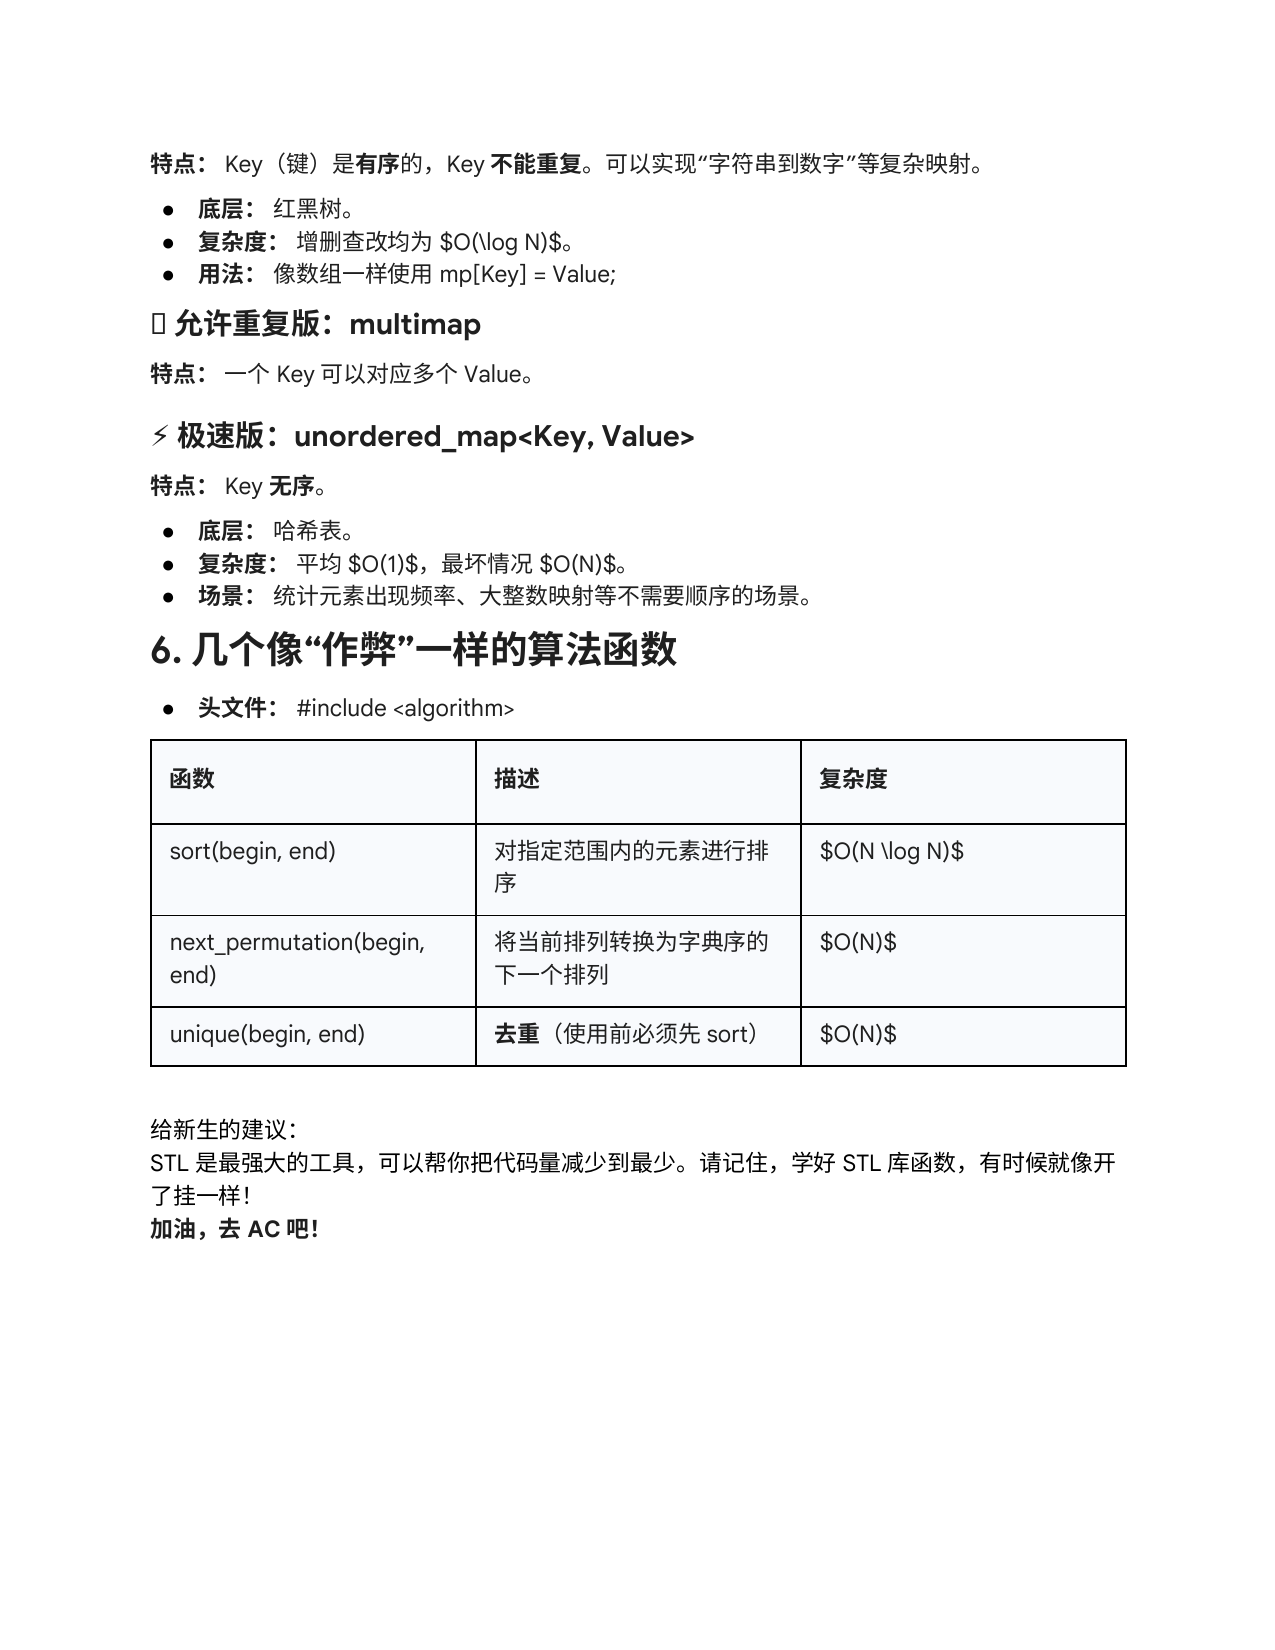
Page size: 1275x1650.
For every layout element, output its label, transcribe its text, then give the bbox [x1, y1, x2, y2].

text 给新生的建议： [150, 1117, 1125, 1146]
list 头文件： #include <algorithm> [161, 694, 1125, 722]
table_header 描述 [477, 741, 800, 823]
text 特点： 一个 Key 可以对应多个 Value。 [150, 360, 1125, 389]
table_cell next_permutation(begin, end) [152, 916, 475, 1006]
list 复杂度： 增删查改均为 $O(\log N)$。 [161, 228, 1125, 257]
table_cell $O(N)$ [802, 916, 1125, 1006]
text 加油，去 AC 吧！ [150, 1215, 1125, 1244]
subtitle 🌳 允许重复版：multimap [150, 306, 1125, 342]
list 用法： 像数组一样使用 mp[Key] = Value; [161, 261, 1125, 289]
table_cell unique(begin, end) [152, 1008, 475, 1065]
list 场景： 统计元素出现频率、大整数映射等不需要顺序的场景。 [161, 582, 1125, 611]
text STL 是最强大的工具，可以帮你把代码量减少到最少。请记住，学好 STL 库函数，有时候就像开了挂一样！ [150, 1149, 1125, 1211]
text 特点： Key 无序。 [150, 472, 1125, 501]
table_cell 将当前排列转换为字典序的下一个排列 [477, 916, 800, 1006]
subtitle ⚡ 极速版：unordered_map<Key, Value> [150, 418, 1125, 454]
table_header 复杂度 [802, 741, 1125, 823]
list 底层： 红黑树。 [161, 195, 1125, 224]
table_cell $O(N \log N)$ [802, 825, 1125, 914]
table_header 函数 [152, 741, 475, 823]
table_cell 对指定范围内的元素进行排序 [477, 825, 800, 914]
table_cell $O(N)$ [802, 1008, 1125, 1065]
subtitle 6. 几个像“作弊”一样的算法函数 [150, 628, 1125, 675]
table_cell sort(begin, end) [152, 825, 475, 914]
list 底层： 哈希表。 [161, 517, 1125, 546]
text 特点： Key（键）是有序的，Key 不能重复。可以实现“字符串到数字”等复杂映射。 [150, 150, 1125, 179]
table_cell 去重（使用前必须先 sort） [477, 1008, 800, 1065]
list 复杂度： 平均 $O(1)$，最坏情况 $O(N)$。 [161, 550, 1125, 578]
